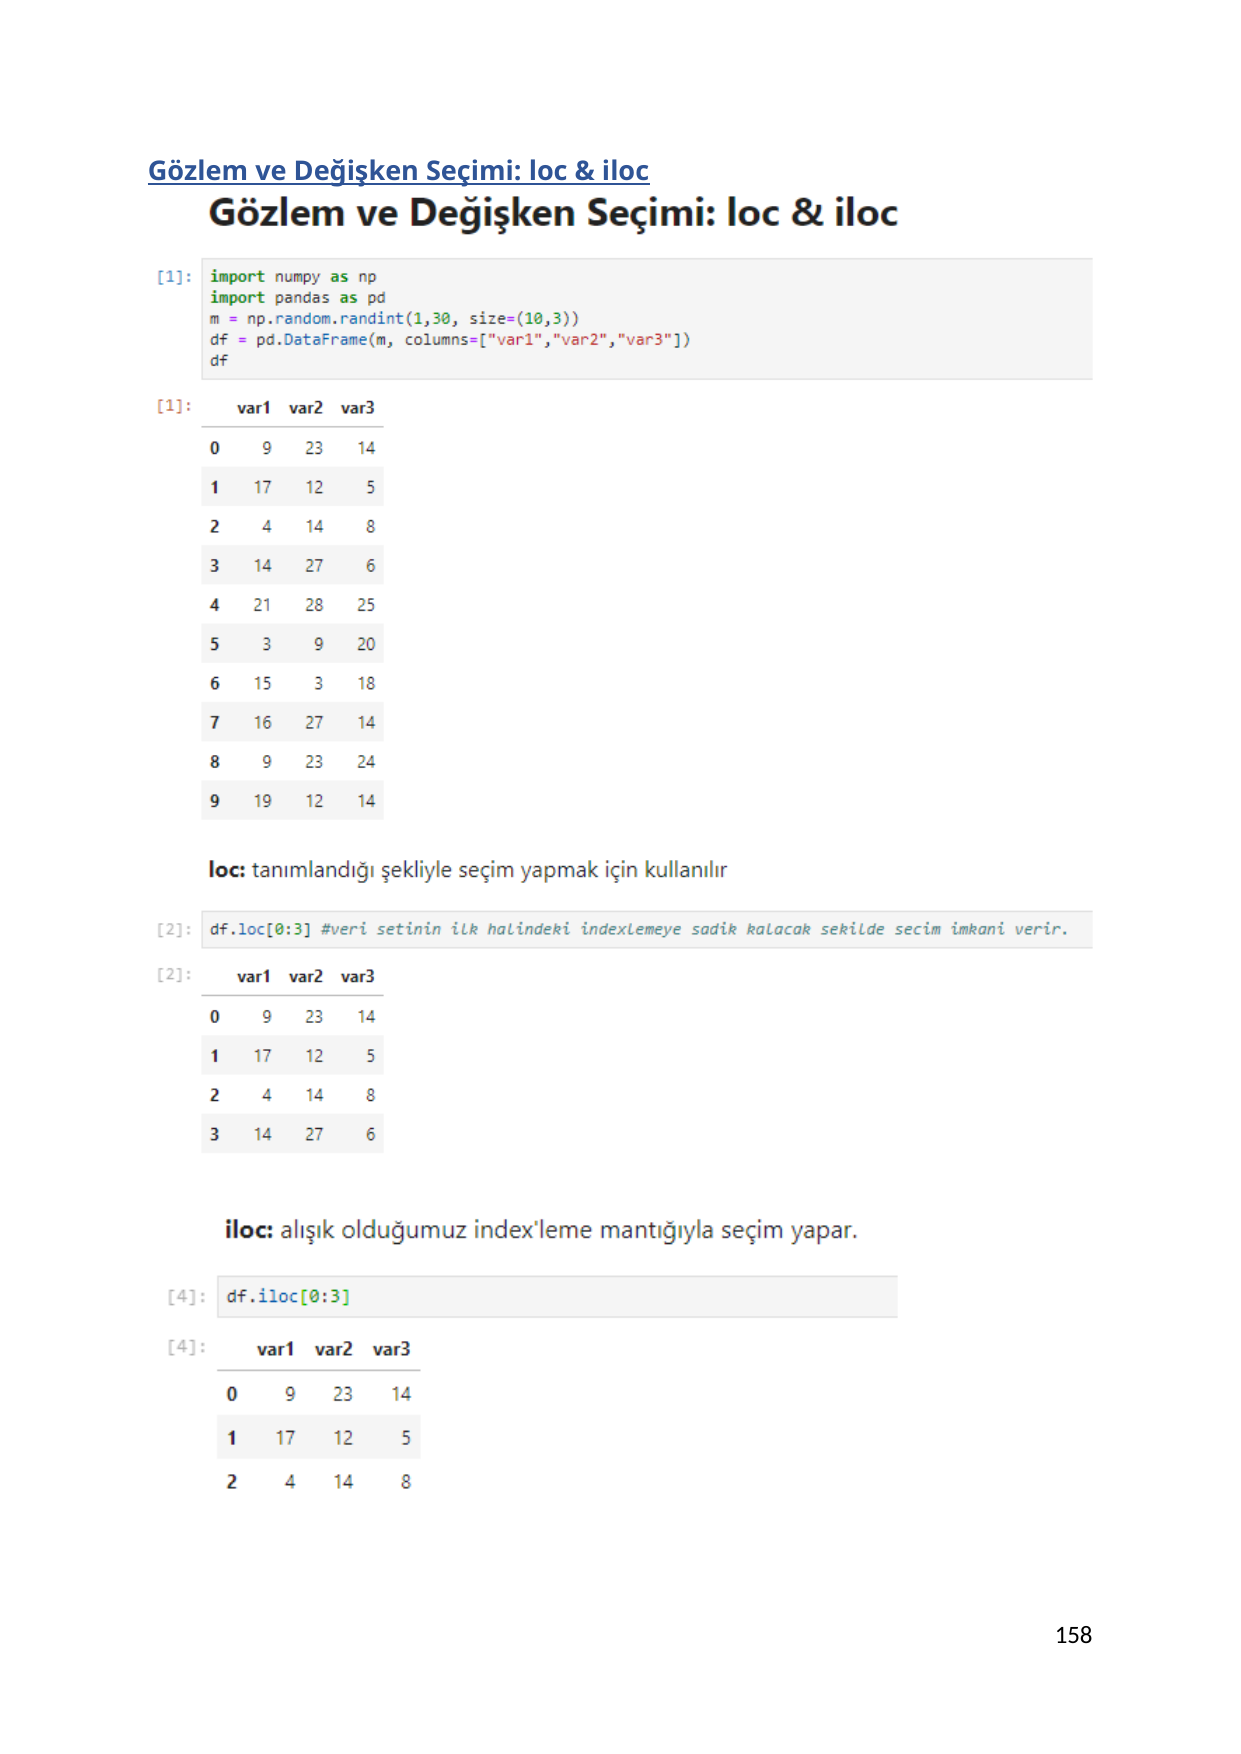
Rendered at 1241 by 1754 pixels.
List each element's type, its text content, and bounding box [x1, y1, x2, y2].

picture [147, 191, 1093, 1177]
picture [147, 1196, 898, 1517]
subtitle Gözlem ve Değişken Seçimi: loc & iloc [148, 152, 1092, 189]
